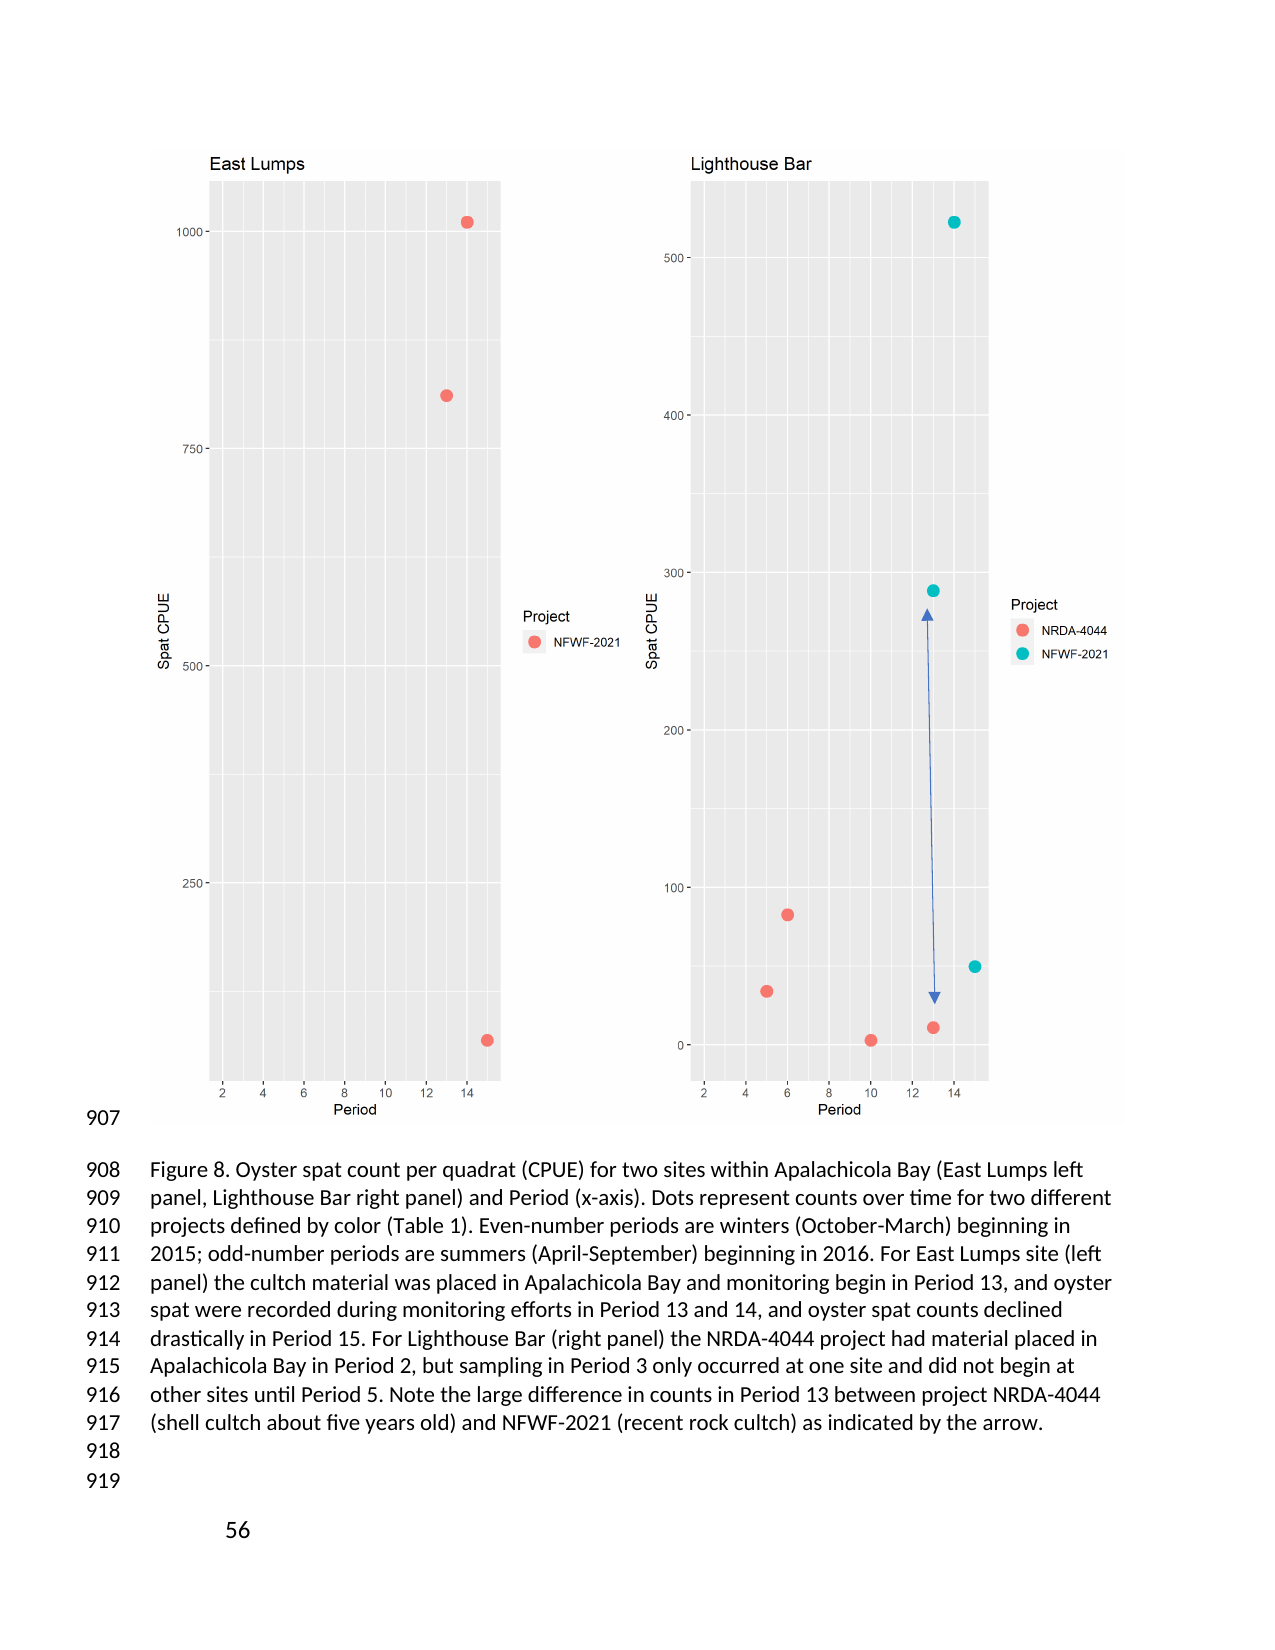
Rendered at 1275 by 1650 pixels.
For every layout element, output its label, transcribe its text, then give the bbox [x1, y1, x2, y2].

text Figure 8. Oyster spat count per quadrat (CPUE) for two sites within Apalachicola Bay (East Lumps left panel, Lighthouse Bar right panel) and Period (x-axis). Dots represent counts over time for two different projects defined by color (Table 1). Even-number periods are winters (October-March) beginning in 2015; odd-number periods are summers (April-September) beginning in 2016. For East Lumps site (left panel) the cultch material was placed in Apalachicola Bay and monitoring begin in Period 13, and oyster spat were recorded during monitoring efforts in Period 13 and 14, and oyster spat counts declined drastically in Period 15. For Lighthouse Bar (right panel) the NRDA-4044 project had material placed in Apalachicola Bay in Period 2, but sampling in Period 3 only occurred at one site and did not begin at other sites until Period 5. Note the large difference in counts in Period 13 between project NRDA-4044 (shell cultch about five years old) and NFWF-2021 (recent rock cultch) as indicated by the arrow. [150, 1156, 1125, 1436]
picture [150, 150, 1125, 1125]
